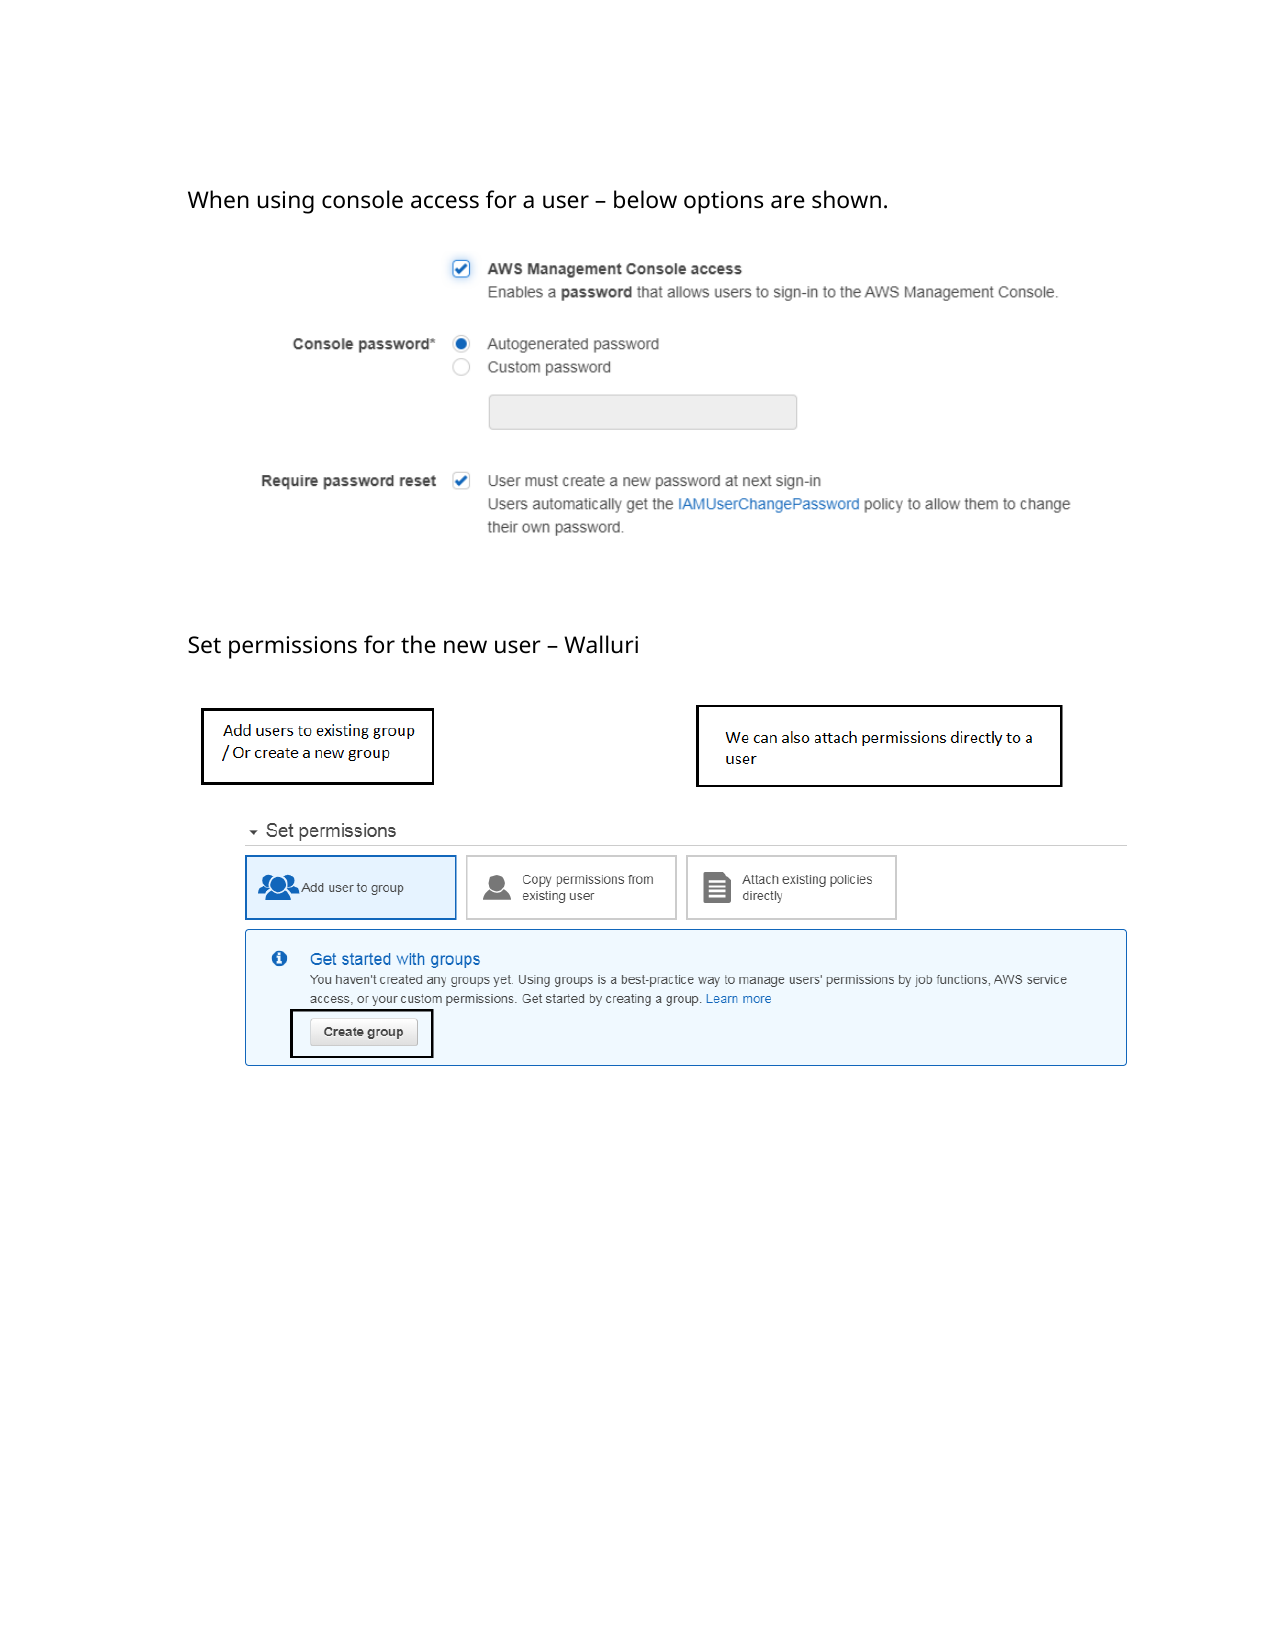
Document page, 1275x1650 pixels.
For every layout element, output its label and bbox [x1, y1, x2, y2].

picture [187, 696, 1163, 1091]
list [150, 150, 1125, 1091]
picture [187, 251, 1163, 559]
